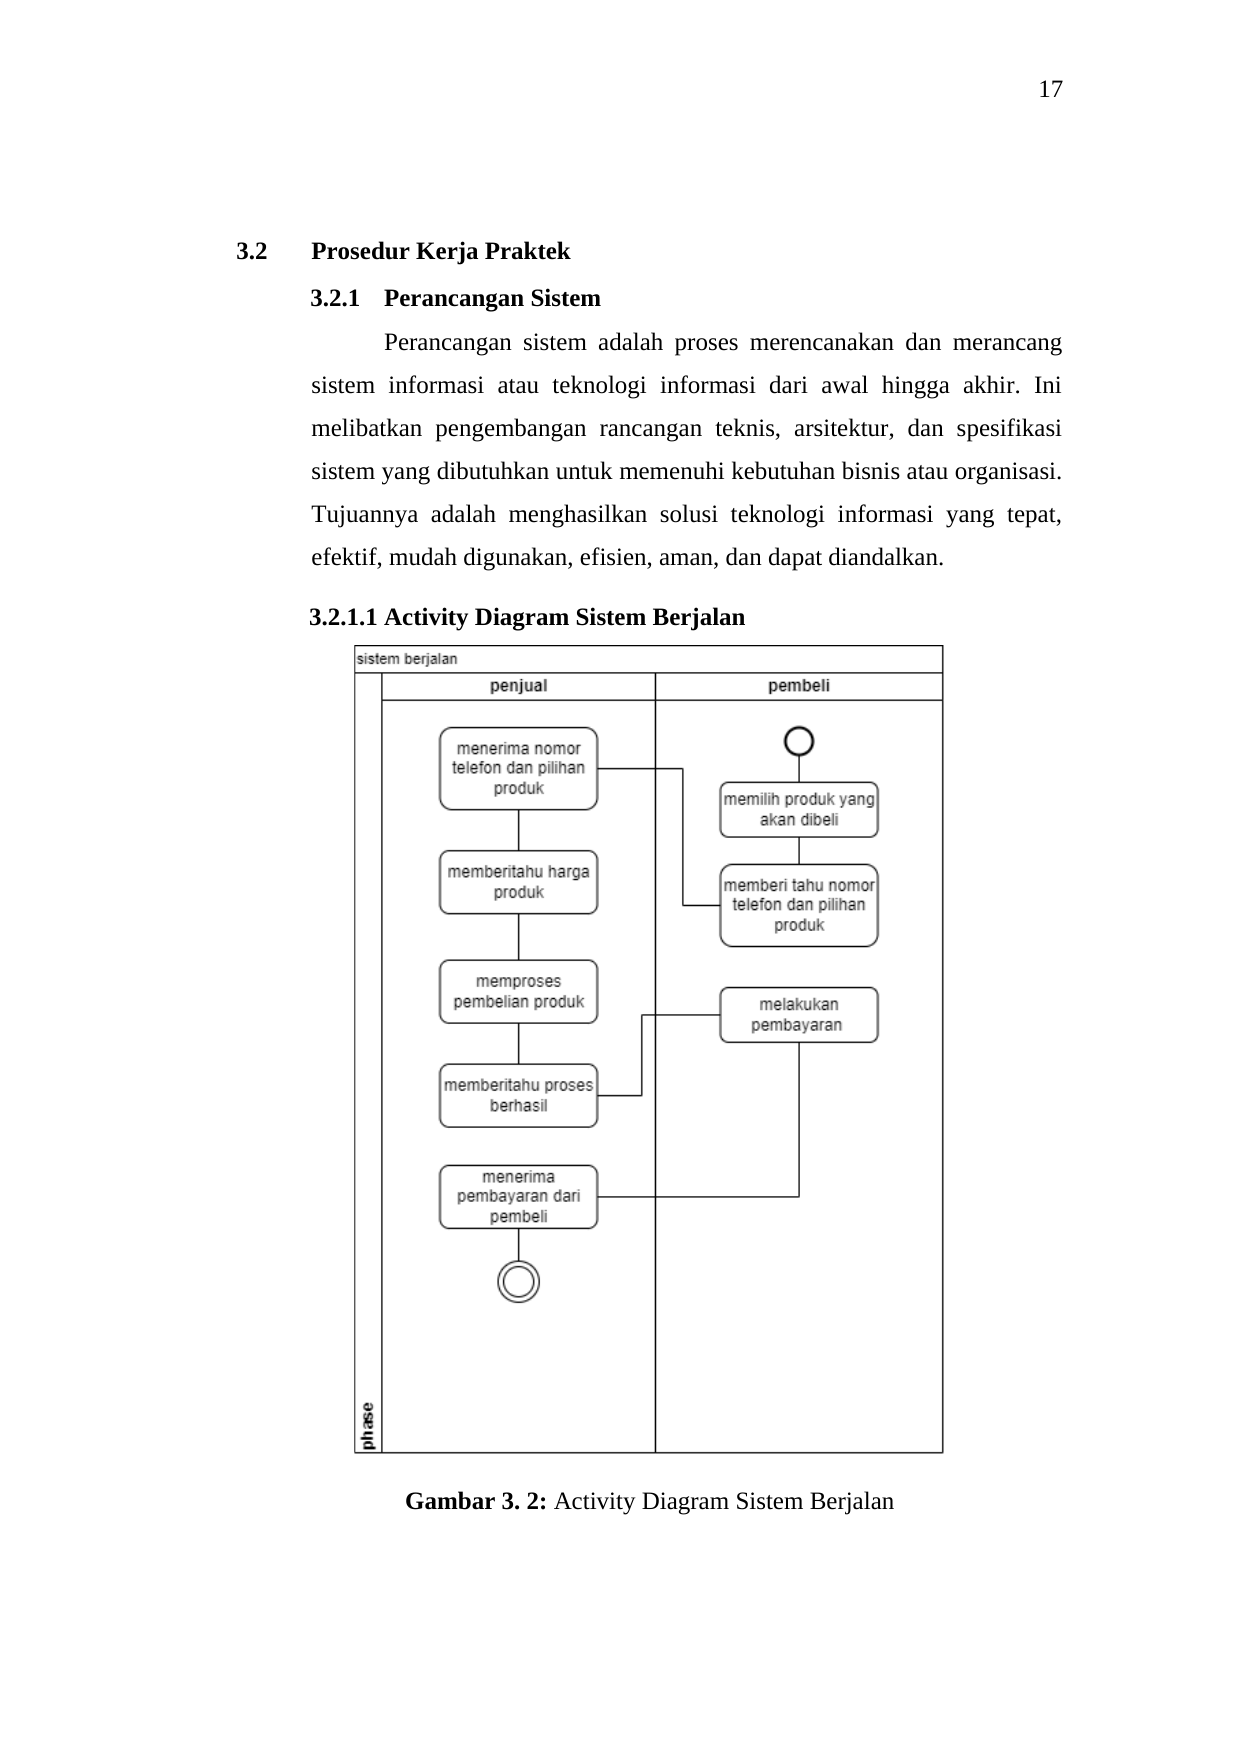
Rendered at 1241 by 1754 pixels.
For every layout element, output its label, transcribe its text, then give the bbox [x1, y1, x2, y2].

text Gambar 3. 2: Activity Diagram Sistem Berjalan [236, 1486, 1063, 1515]
subtitle Prosedur Kerja Praktek [236, 236, 1063, 265]
subtitle Activity Diagram Sistem Berjalan [309, 602, 1063, 631]
subtitle Perancangan Sistem [310, 283, 1063, 312]
picture [354, 645, 945, 1455]
text Perancangan sistem adalah proses merencanakan dan merancang sistem informasi atau teknologi informasi dari awal hingga akhir. Ini melibatkan pengembangan rancangan teknis, arsitektur, dan spesifikasi sistem yang dibutuhkan untuk memenuhi kebutuhan bisnis atau organisasi. Tujuannya adalah menghasilkan solusi teknologi informasi yang tepat, efektif, mudah digunakan, efisien, aman, dan dapat diandalkan. [311, 327, 1063, 571]
